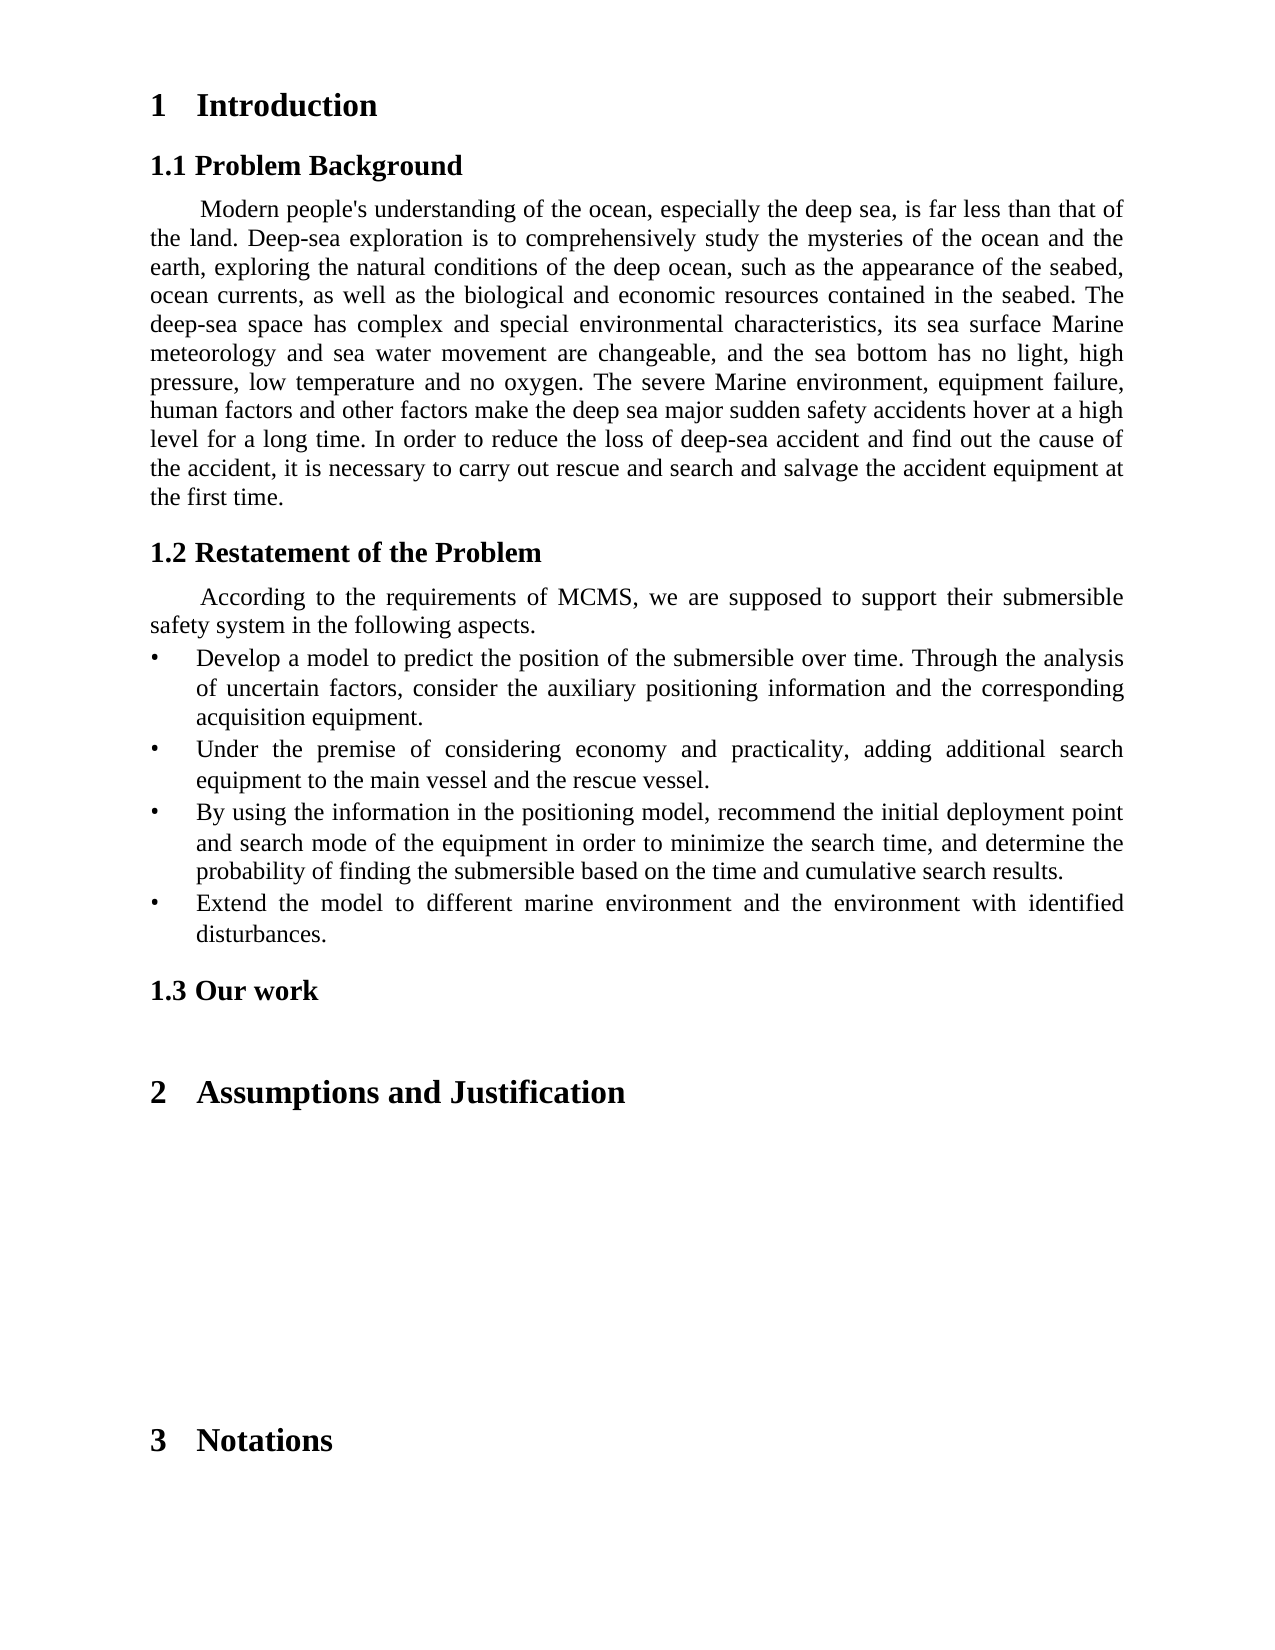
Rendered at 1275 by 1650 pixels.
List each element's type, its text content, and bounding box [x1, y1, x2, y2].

list Under the premise of considering economy and practicality, adding additional search equipment to the main vessel and the rescue vessel. [150, 731, 1125, 793]
list Our work [150, 973, 1125, 1006]
list Introduction [150, 85, 1125, 123]
list Develop a model to predict the position of the submersible over time. Through the analysis of uncertain factors, consider the auxiliary positioning information and the corresponding acquisition equipment. [150, 639, 1125, 731]
text Modern people's understanding of the ocean, especially the deep sea, is far less than that of the land. Deep-sea exploration is to comprehensively study the mysteries of the ocean and the earth, exploring the natural conditions of the deep ocean, such as the appearance of the seabed, ocean currents, as well as the biological and economic resources contained in the seabed. The deep-sea space has complex and special environmental characteristics, its sea surface Marine meteorology and sea water movement are changeable, and the sea bottom has no light, high pressure, low temperature and no oxygen. The severe Marine environment, equipment failure, human factors and other factors make the deep sea major sudden safety accidents hover at a high level for a long time. In order to reduce the loss of deep-sea accident and find out the cause of the accident, it is necessary to carry out rescue and search and salvage the accident equipment at the first time. [150, 194, 1125, 511]
text According to the requirements of MCMS, we are supposed to support their submersible safety system in the following aspects. [150, 582, 1125, 639]
list Restatement of the Problem [150, 536, 1125, 569]
list Notations [150, 1420, 1125, 1458]
list By using the information in the positioning model, recommend the initial deployment point and search mode of the equipment in order to minimize the search time, and determine the probability of finding the submersible based on the time and cumulative search results. [150, 793, 1125, 885]
list Extend the model to different marine environment and the environment with identified disturbances. [150, 885, 1125, 948]
list Problem Background [150, 148, 1125, 182]
list Assumptions and Justification [150, 1073, 1125, 1111]
